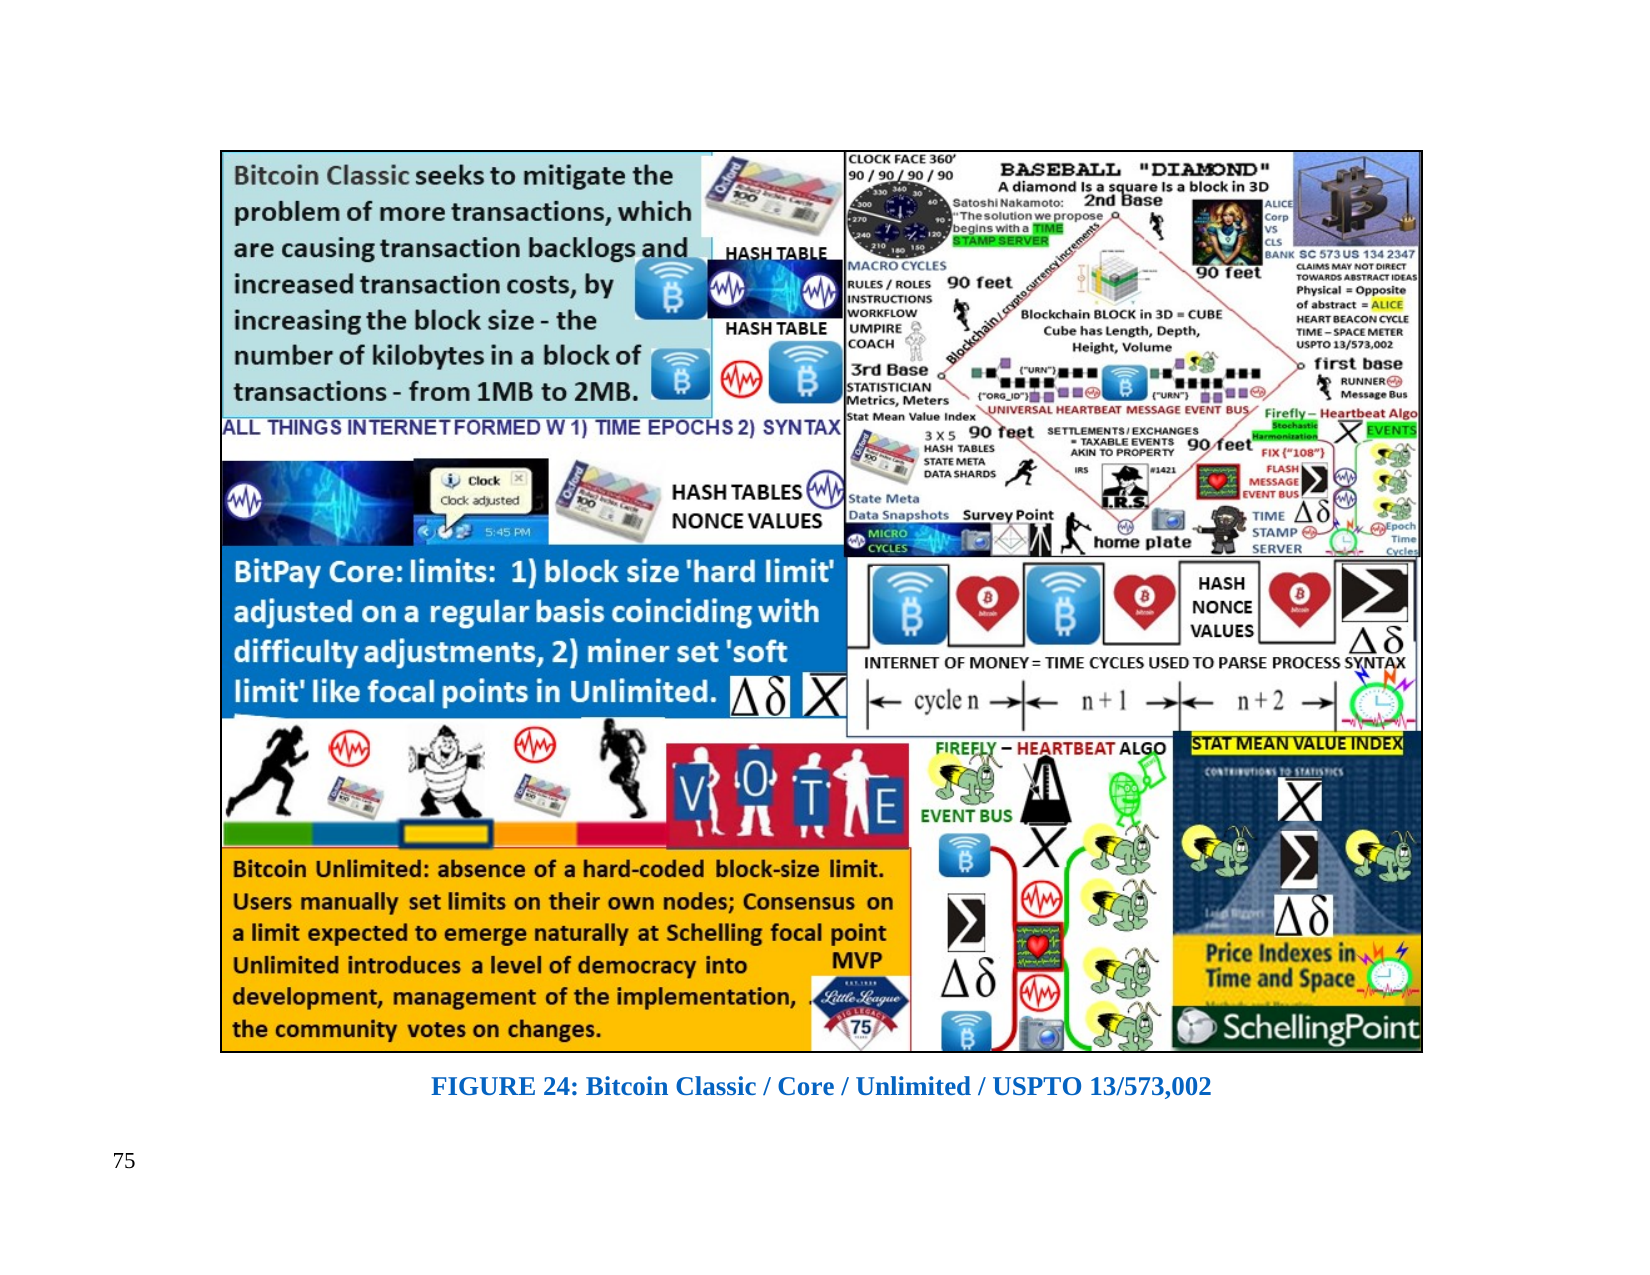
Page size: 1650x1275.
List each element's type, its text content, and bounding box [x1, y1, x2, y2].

picture [222, 152, 1421, 1051]
text FIGURE 24: Bitcoin Classic / Core / Unlimited / USPTO 13/573,002 [112, 1070, 1531, 1101]
